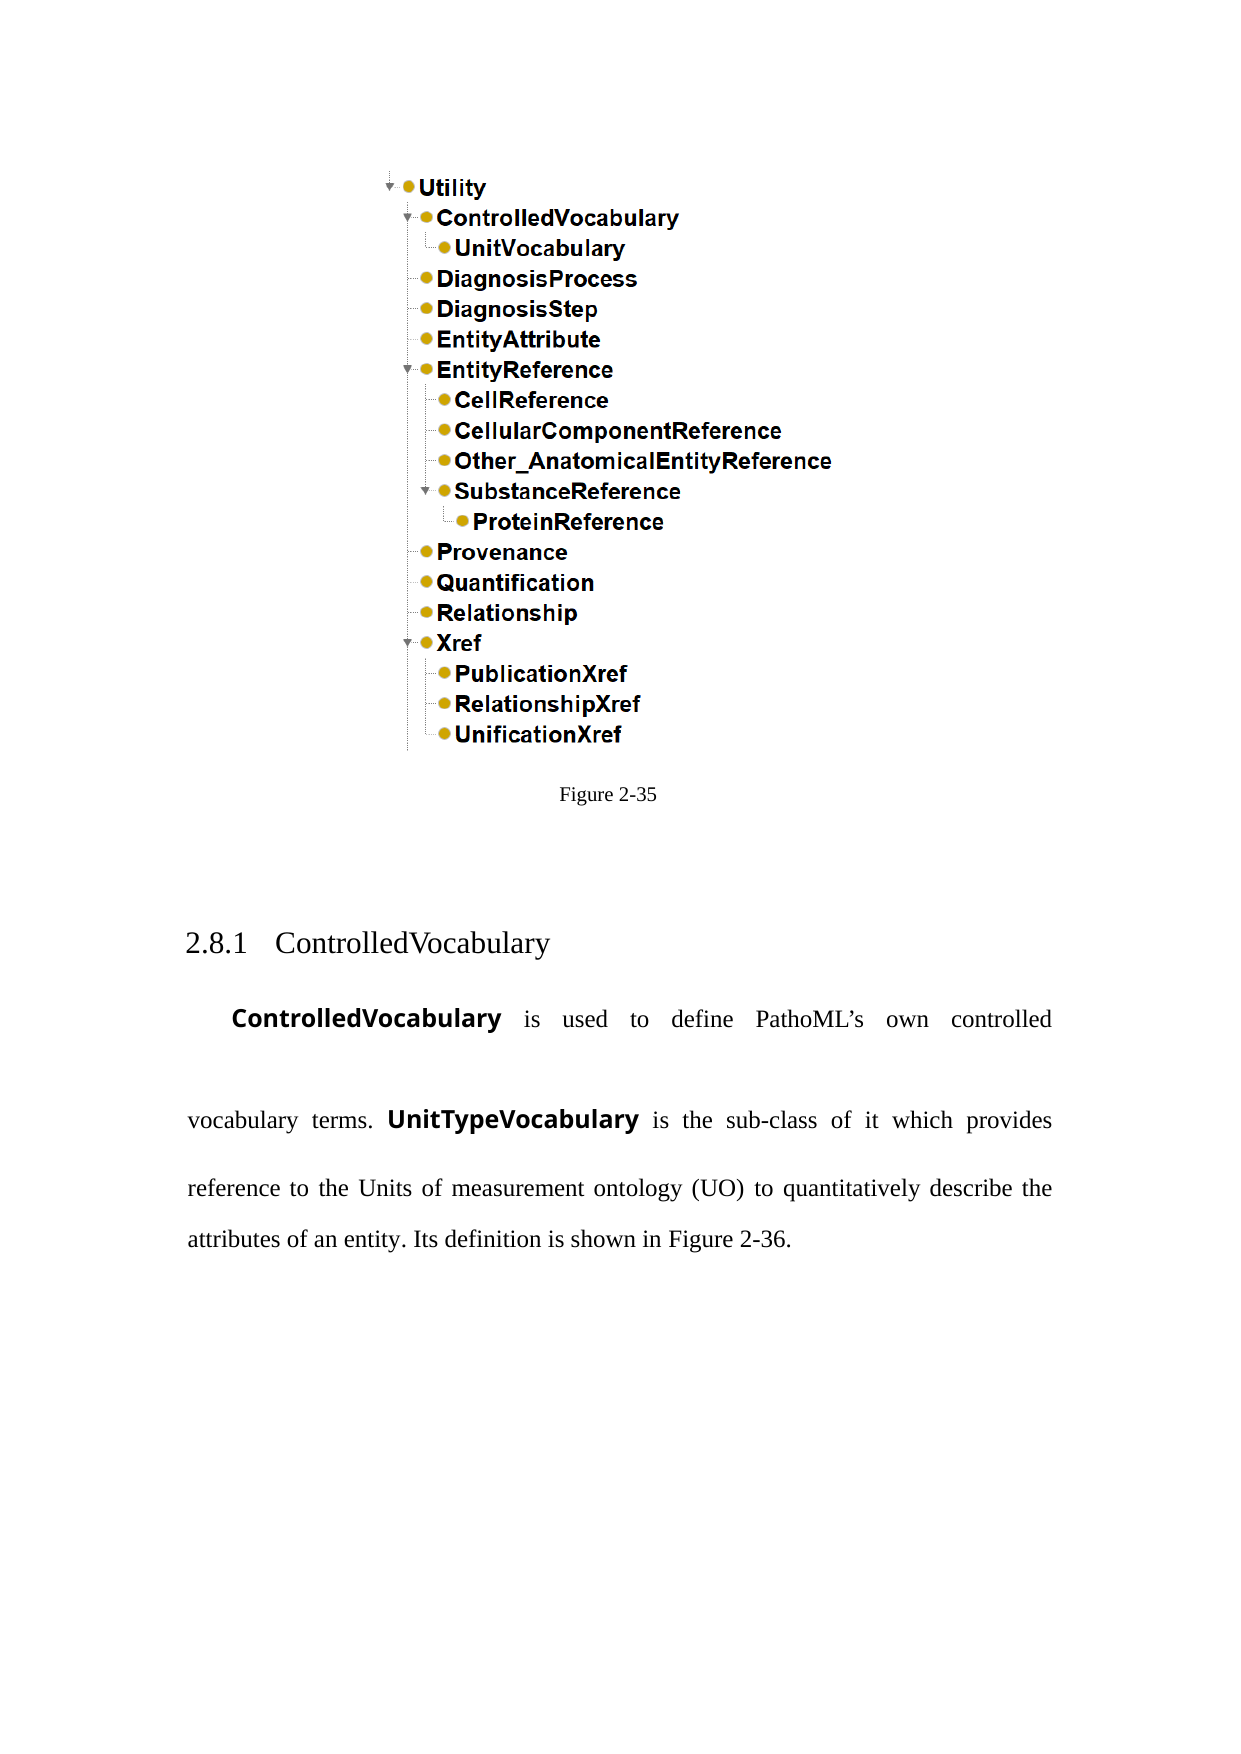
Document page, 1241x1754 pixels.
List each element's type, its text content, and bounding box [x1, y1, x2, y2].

subtitle ControlledVocabulary [185, 908, 1053, 976]
picture [378, 171, 838, 751]
